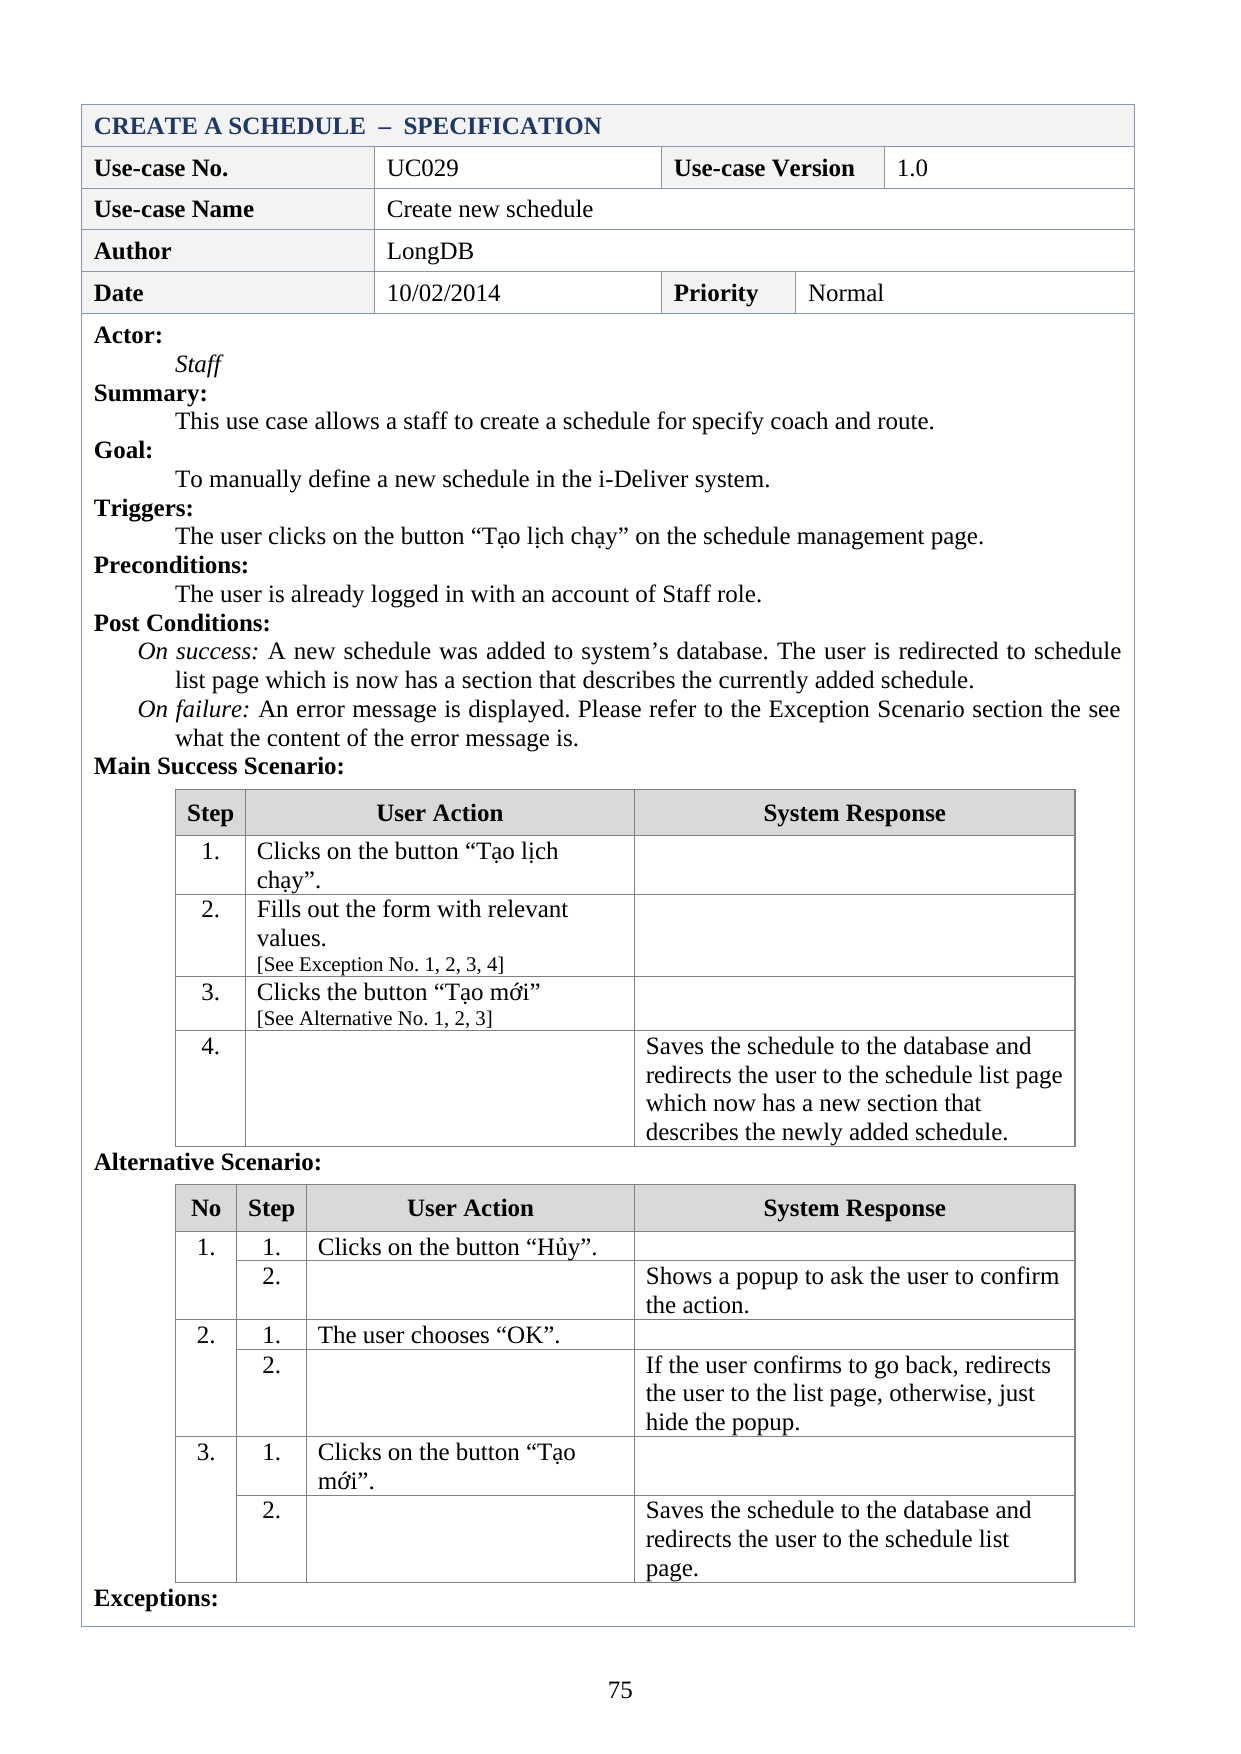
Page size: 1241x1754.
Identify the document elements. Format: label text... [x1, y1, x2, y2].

table_cell LongDB [375, 230, 1134, 271]
table_cell Use-case Name [82, 189, 374, 229]
table_cell 1.0 [885, 147, 1134, 187]
table_cell Create new schedule [375, 189, 1134, 229]
table_cell Normal [796, 272, 1134, 313]
table_cell Use-case Version [662, 147, 884, 187]
table_cell Use-case No. [82, 147, 374, 187]
table_cell Author [82, 230, 374, 271]
table_header CREATE A SCHEDULE – SPECIFICATION [82, 105, 1134, 146]
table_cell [82, 314, 1134, 1626]
table_cell Priority [662, 272, 795, 313]
table_cell 10/02/2014 [375, 272, 661, 313]
table_cell UC029 [375, 147, 661, 187]
table_cell Date [82, 272, 374, 313]
